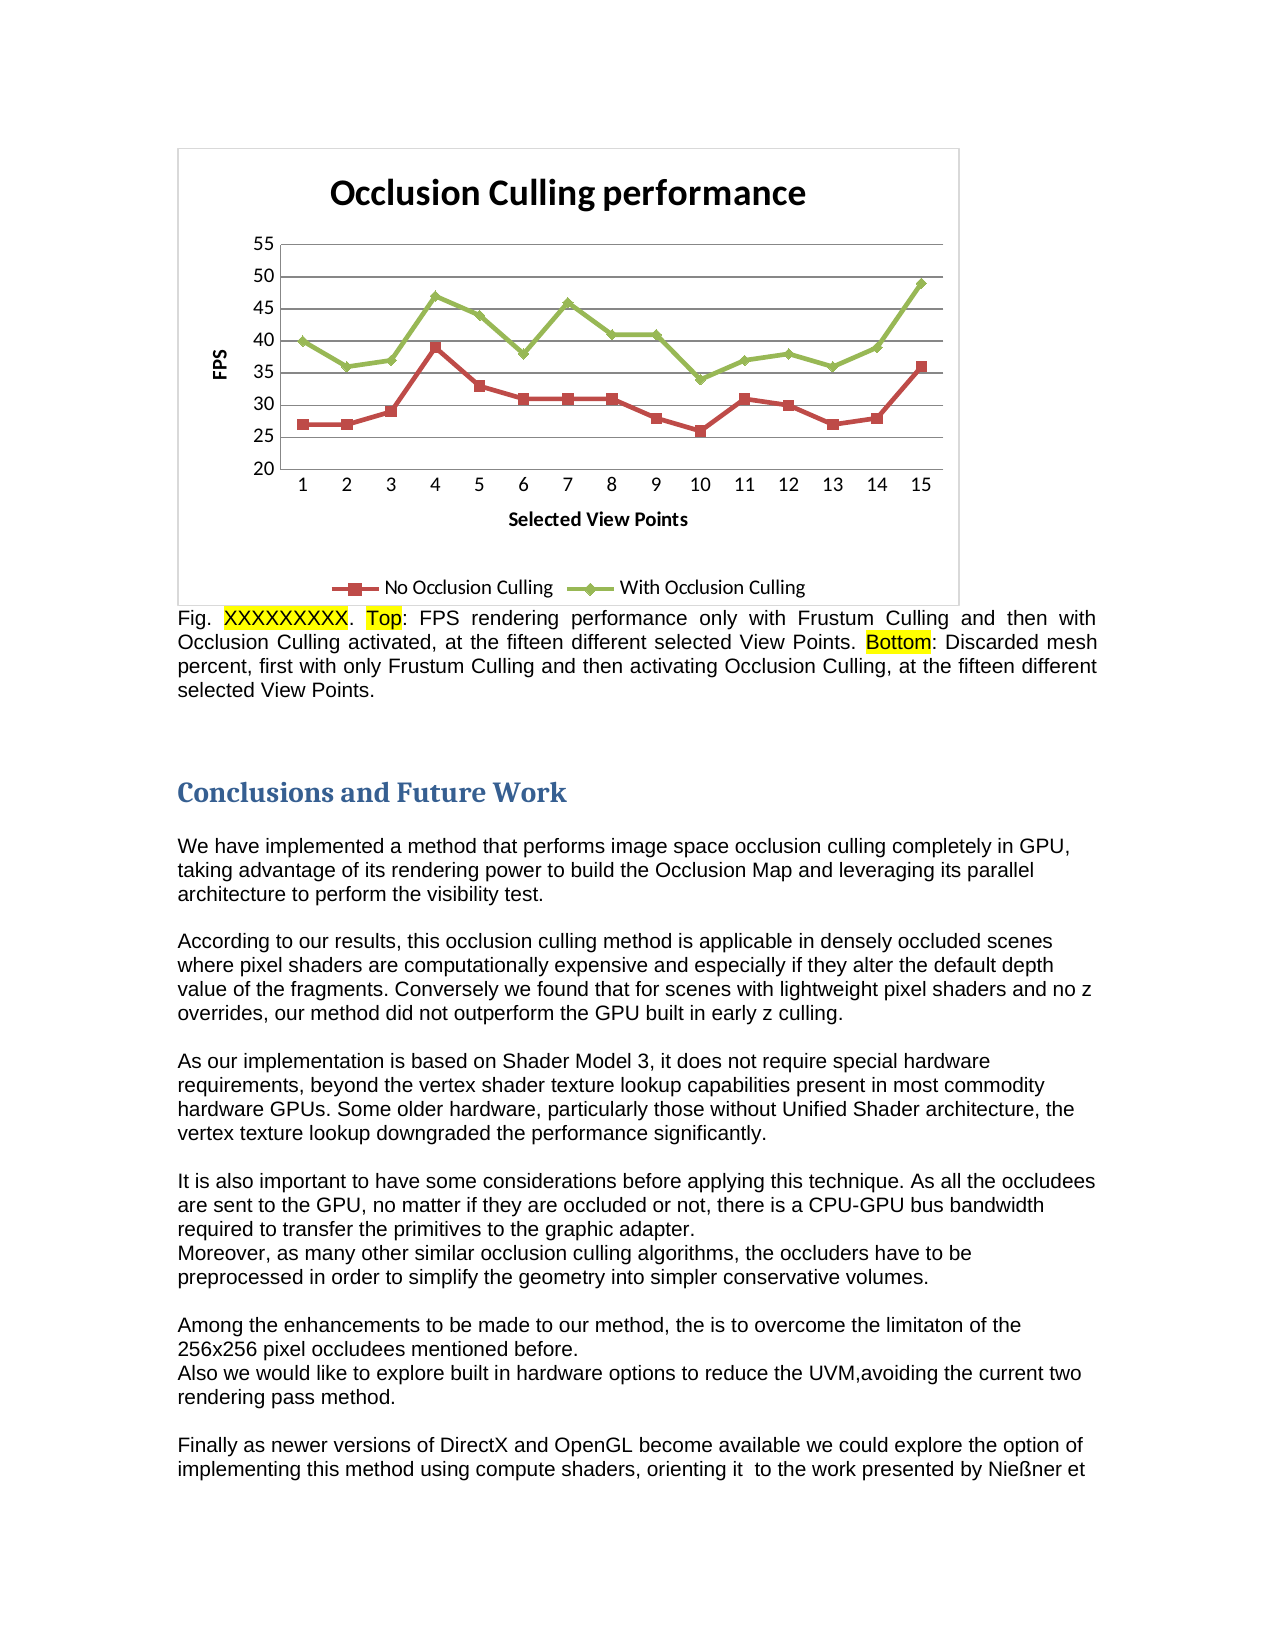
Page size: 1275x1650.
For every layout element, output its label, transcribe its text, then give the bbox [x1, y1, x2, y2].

subtitle Conclusions and Future Work [177, 776, 1098, 809]
text According to our results, this occlusion culling method is applicable in densely occluded scenes where pixel shaders are computationally expensive and especially if they alter the default depth value of the fragments. Conversely we found that for scenes with lightweight pixel shaders and no z overrides, our method did not outperform the GPU built in early z culling. [177, 929, 1098, 1025]
text It is also important to have some considerations before applying this technique. As all the occludees are sent to the GPU, no matter if they are occluded or not, there is a CPU-GPU bus bandwidth required to transfer the primitives to the graphic adapter. [177, 1169, 1098, 1241]
text Also we would like to explore built in hardware options to reduce the UVM,avoiding the current two rendering pass method. [177, 1361, 1098, 1408]
text Fig. XXXXXXXXX. Top: FPS rendering performance only with Frustum Culling and then with Occlusion Culling activated, at the fifteen different selected View Points. Bottom: Discarded mesh percent, first with only Frustum Culling and then activating Occlusion Culling, at the fifteen different selected View Points. [177, 606, 1098, 702]
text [177, 1432, 1098, 1480]
text As our implementation is based on Shader Model 3, it does not require special hardware requirements, beyond the vertex shader texture lookup capabilities present in most commodity hardware GPUs. Some older hardware, particularly those without Unified Shader architecture, the vertex texture lookup downgraded the performance significantly. [177, 1049, 1098, 1145]
text Moreover, as many other similar occlusion culling algorithms, the occluders have to be preprocessed in order to simplify the geometry into simpler conservative volumes. [177, 1241, 1098, 1289]
text Among the enhancements to be made to our method, the is to overcome the limitaton of the 256x256 pixel occludees mentioned before. [177, 1313, 1098, 1361]
text We have implemented a method that performs image space occlusion culling completely in GPU, taking advantage of its rendering power to build the Occlusion Map and leveraging its parallel architecture to perform the visibility test. [177, 833, 1098, 905]
